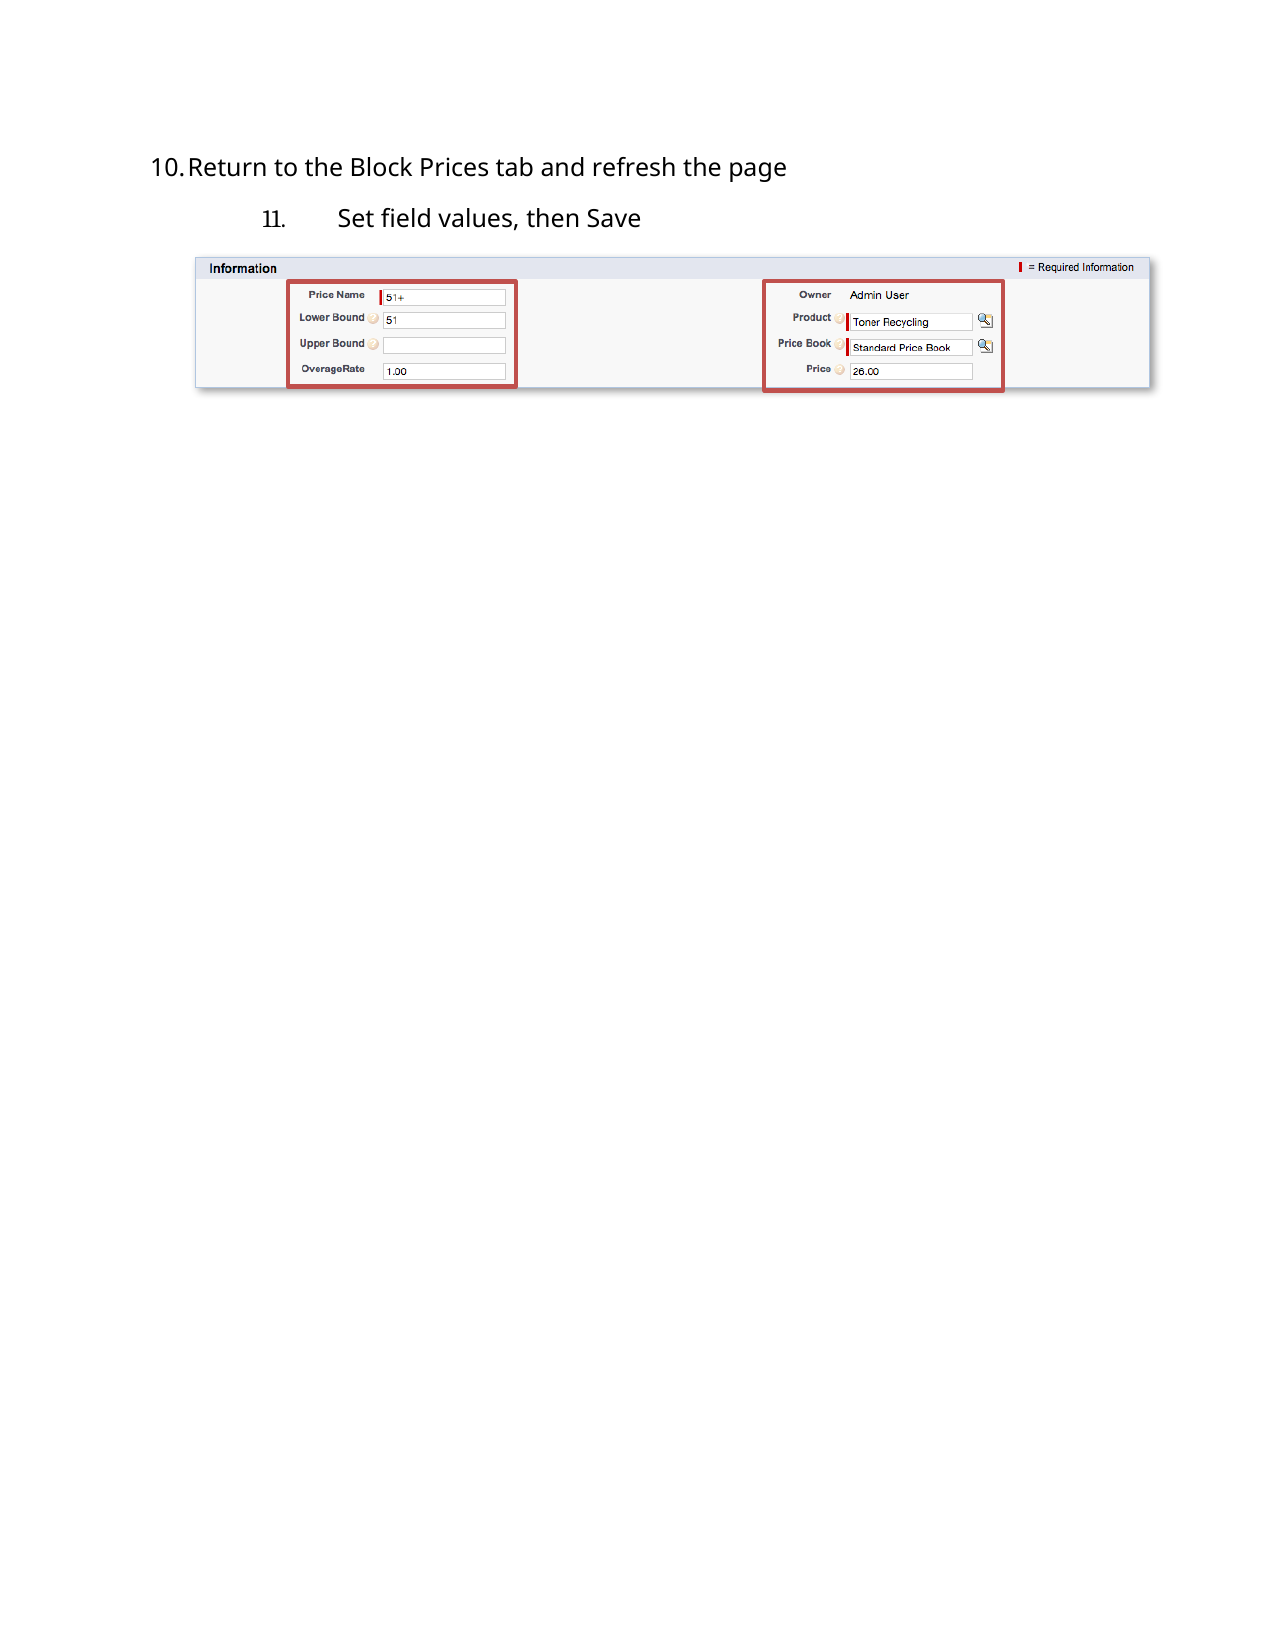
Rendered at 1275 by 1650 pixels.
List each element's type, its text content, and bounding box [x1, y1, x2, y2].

list Return to the Block Prices tab and refresh the page [150, 150, 1087, 184]
picture [196, 258, 1149, 387]
picture [290, 284, 514, 384]
picture [766, 283, 1001, 387]
